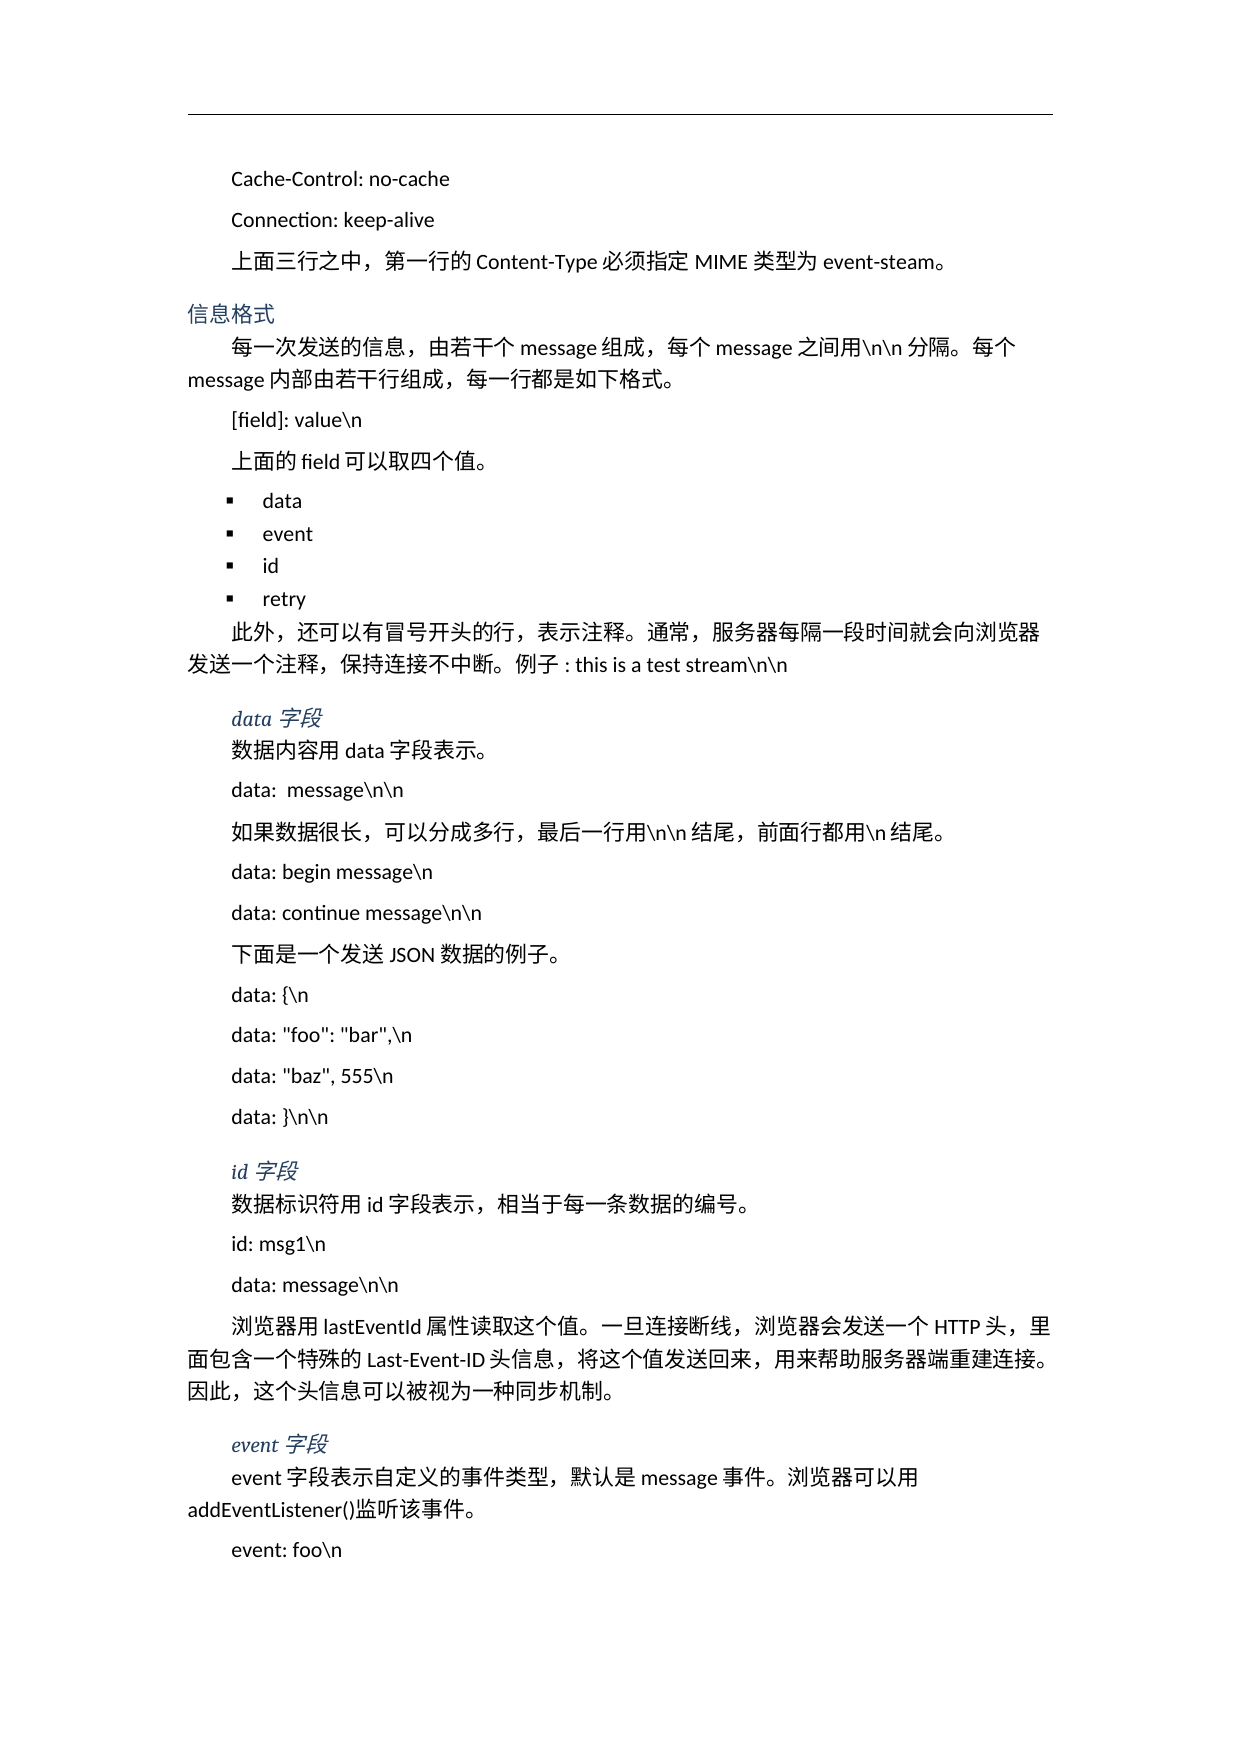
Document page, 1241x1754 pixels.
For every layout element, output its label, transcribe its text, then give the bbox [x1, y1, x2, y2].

subtitle 信息格式 [187, 297, 1053, 329]
list data [225, 484, 1053, 517]
text data: "baz", 555\n [187, 1059, 1053, 1092]
text data: "foo": "bar",\n [187, 1019, 1053, 1051]
text data: }\n\n [187, 1100, 1053, 1133]
text data: {\n [187, 978, 1053, 1010]
text data: continue message\n\n [187, 896, 1053, 929]
list retry [225, 582, 1053, 614]
text Cache-Control: no-cache [187, 162, 1053, 194]
text data: message\n\n [187, 1268, 1053, 1300]
text event字段表示自定义的事件类型，默认是message事件。浏览器可以用addEventListener()监听该事件。 [187, 1459, 1053, 1524]
text 每一次发送的信息，由若干个message组成，每个message之间用\n\n分隔。每个message内部由若干行组成，每一行都是如下格式。 [187, 329, 1053, 394]
text 数据标识符用id字段表示，相当于每一条数据的编号。 [187, 1186, 1053, 1219]
text id: msg1\n [187, 1227, 1053, 1259]
text data: begin message\n [187, 855, 1053, 888]
text data: message\n\n [187, 774, 1053, 806]
text 上面的field可以取四个值。 [187, 444, 1053, 476]
text event: foo\n [187, 1533, 1053, 1565]
subtitle data 字段 [187, 700, 1053, 733]
subtitle id 字段 [187, 1154, 1053, 1186]
list event [225, 517, 1053, 549]
text 此外，还可以有冒号开头的行，表示注释。通常，服务器每隔一段时间就会向浏览器发送一个注释，保持连接不中断。例子 : this is a test stream\n\n [187, 614, 1053, 679]
list id [225, 549, 1053, 582]
text 浏览器用lastEventId属性读取这个值。一旦连接断线，浏览器会发送一个 HTTP 头，里面包含一个特殊的Last-Event-ID头信息，将这个值发送回来，用来帮助服务器端重建连接。因此，这个头信息可以被视为一种同步机制。 [187, 1309, 1053, 1406]
text 下面是一个发送 JSON 数据的例子。 [187, 937, 1053, 969]
text 如果数据很长，可以分成多行，最后一行用\n\n结尾，前面行都用\n结尾。 [187, 814, 1053, 847]
text Connection: keep-alive [187, 203, 1053, 235]
text [field]: value\n [187, 403, 1053, 435]
subtitle event 字段 [187, 1427, 1053, 1459]
text 上面三行之中，第一行的Content-Type必须指定 MIME 类型为event-steam。 [187, 244, 1053, 276]
text 数据内容用data字段表示。 [187, 733, 1053, 765]
